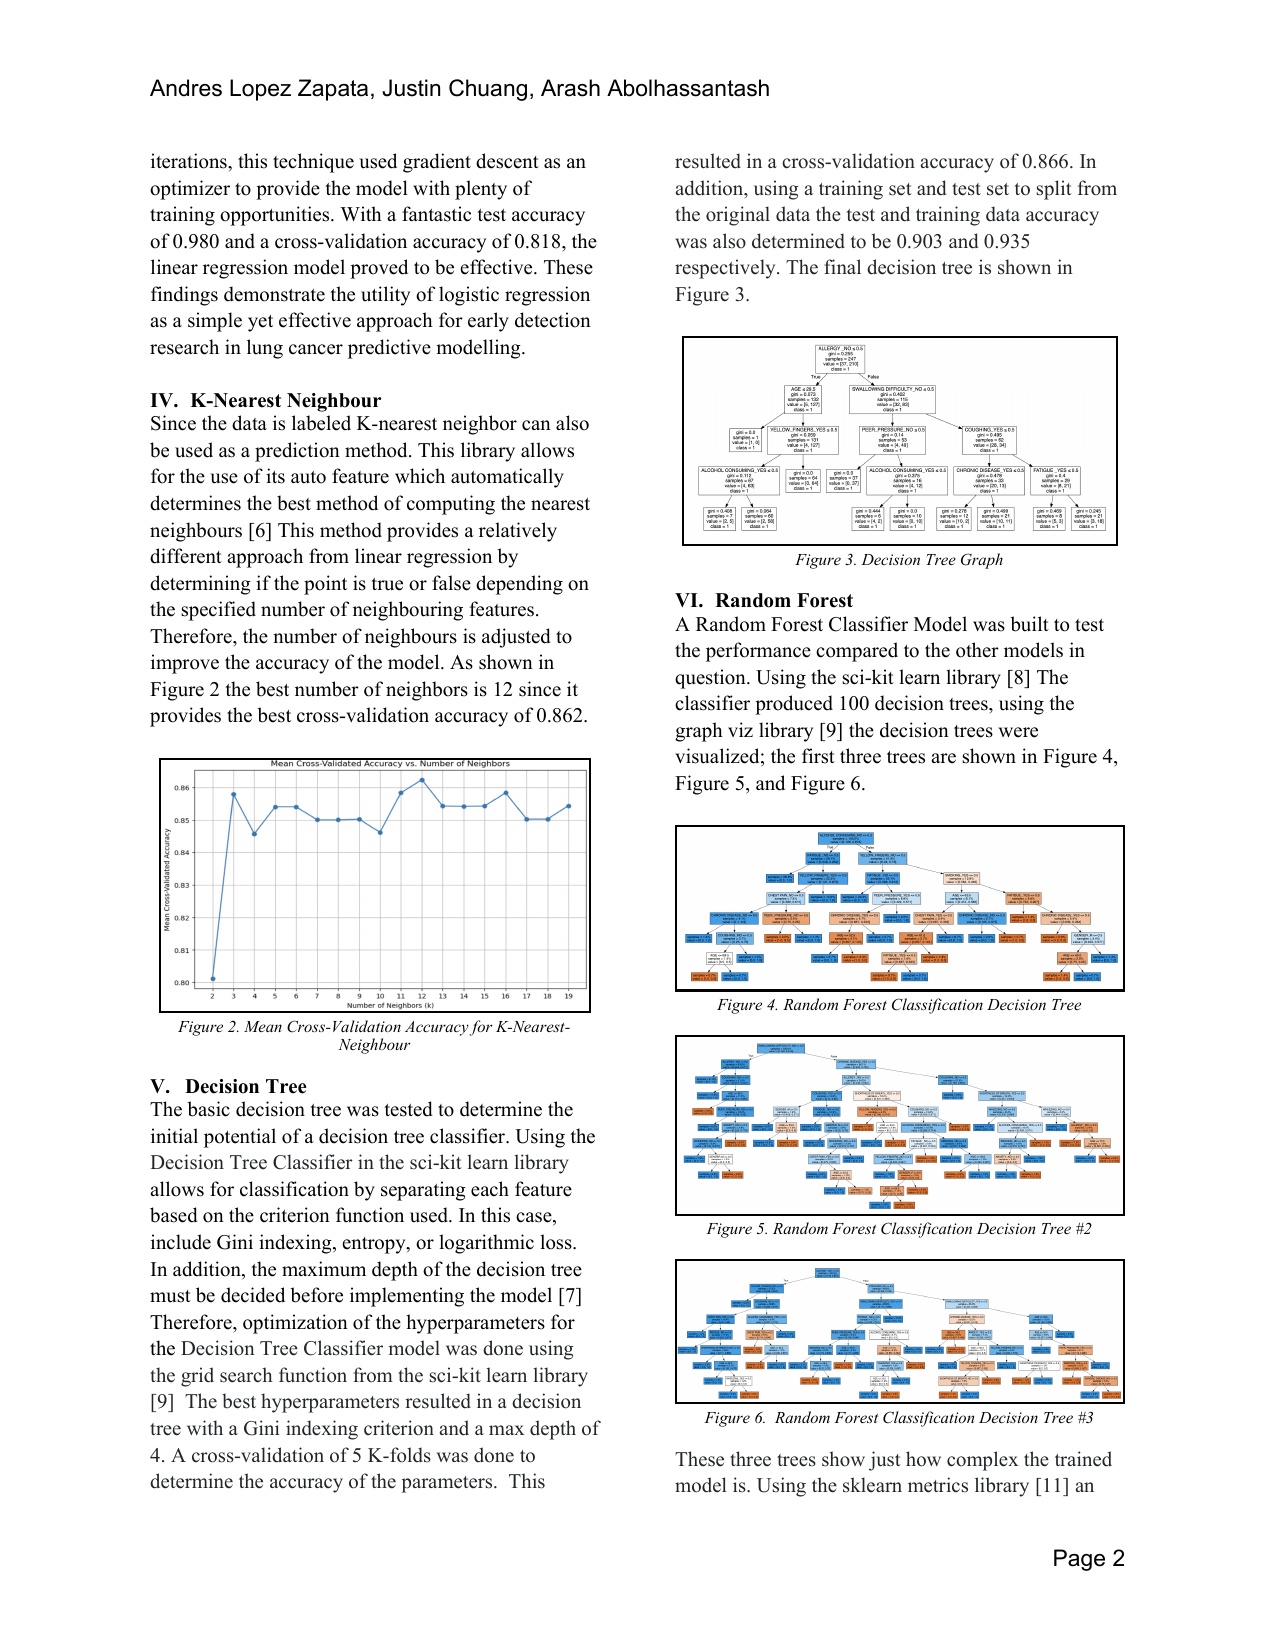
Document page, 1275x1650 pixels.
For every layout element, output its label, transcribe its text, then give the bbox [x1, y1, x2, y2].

text Since the data is labeled K-nearest neighbor can also be used as a prediction method. This library allows for the use of its auto feature which automatically determines the best method of computing the nearest neighbours [6] This method provides a relatively different approach from linear regression by determining if the point is true or false depending on the specified number of neighbouring features. Therefore, the number of neighbours is adjusted to improve the accuracy of the model. As shown in Figure 2 the best number of neighbors is 12 since it provides the best cross-validation accuracy of 0.862. [150, 412, 600, 727]
picture [677, 1037, 1123, 1214]
text The basic decision tree was tested to determine the initial potential of a decision tree classifier. Using the Decision Tree Classifier in the sci-kit learn library allows for classification by separating each feature based on the criterion function used. In this case, include Gini indexing, entropy, or logarithmic loss. In addition, the maximum depth of the decision tree must be decided before implementing the model [7] Therefore, optimization of the hyperparameters for the Decision Tree Classifier model was done using the grid search function from the sci-kit learn library [9] The best hyperparameters resulted in a decision tree with a Gini indexing criterion and a max depth of 4. A cross-validation of 5 K-folds was done to determine the accuracy of the parameters. This resulted in a cross-validation accuracy of 0.866. In addition, using a training set and test set to split from the original data the test and training data accuracy was also determined to be 0.903 and 0.935 respectively. The final decision tree is shown in Figure 3. [675, 150, 1125, 306]
picture [677, 1261, 1123, 1402]
text Figure 4. Random Forest Classification Decision Tree [675, 995, 1125, 1014]
picture [161, 760, 589, 1011]
list Random Forest [675, 589, 1125, 612]
list Decision Tree [150, 1075, 600, 1098]
text A Random Forest Classifier Model was built to test the performance compared to the other models in question. Using the sci-kit learn library [8] The classifier produced 100 decision trees, using the graph viz library [9] the decision trees were visualized; the first three trees are shown in Figure 4, Figure 5, and Figure 6. [675, 612, 1125, 795]
picture [684, 338, 1116, 544]
text Figure 5. Random Forest Classification Decision Tree #2 [675, 1220, 1125, 1238]
text Figure 6. Random Forest Classification Decision Tree #3 [675, 1408, 1125, 1427]
text Figure 3. Decision Tree Graph [675, 550, 1125, 568]
text Figure 2. Mean Cross-Validation Accuracy for K-Nearest-Neighbour [150, 1017, 600, 1054]
picture [677, 827, 1123, 989]
text The basic decision tree was tested to determine the initial potential of a decision tree classifier. Using the Decision Tree Classifier in the sci-kit learn library allows for classification by separating each feature based on the criterion function used. In this case, include Gini indexing, entropy, or logarithmic loss. In addition, the maximum depth of the decision tree must be decided before implementing the model [7] Therefore, optimization of the hyperparameters for the Decision Tree Classifier model was done using the grid search function from the sci-kit learn library [9] The best hyperparameters resulted in a decision tree with a Gini indexing criterion and a max depth of 4. A cross-validation of 5 K-folds was done to determine the accuracy of the parameters. This resulted in a cross-validation accuracy of 0.866. In addition, using a training set and test set to split from the original data the test and training data accuracy was also determined to be 0.903 and 0.935 respectively. The final decision tree is shown in Figure 3. [150, 1098, 600, 1493]
list K-Nearest Neighbour [150, 389, 600, 412]
